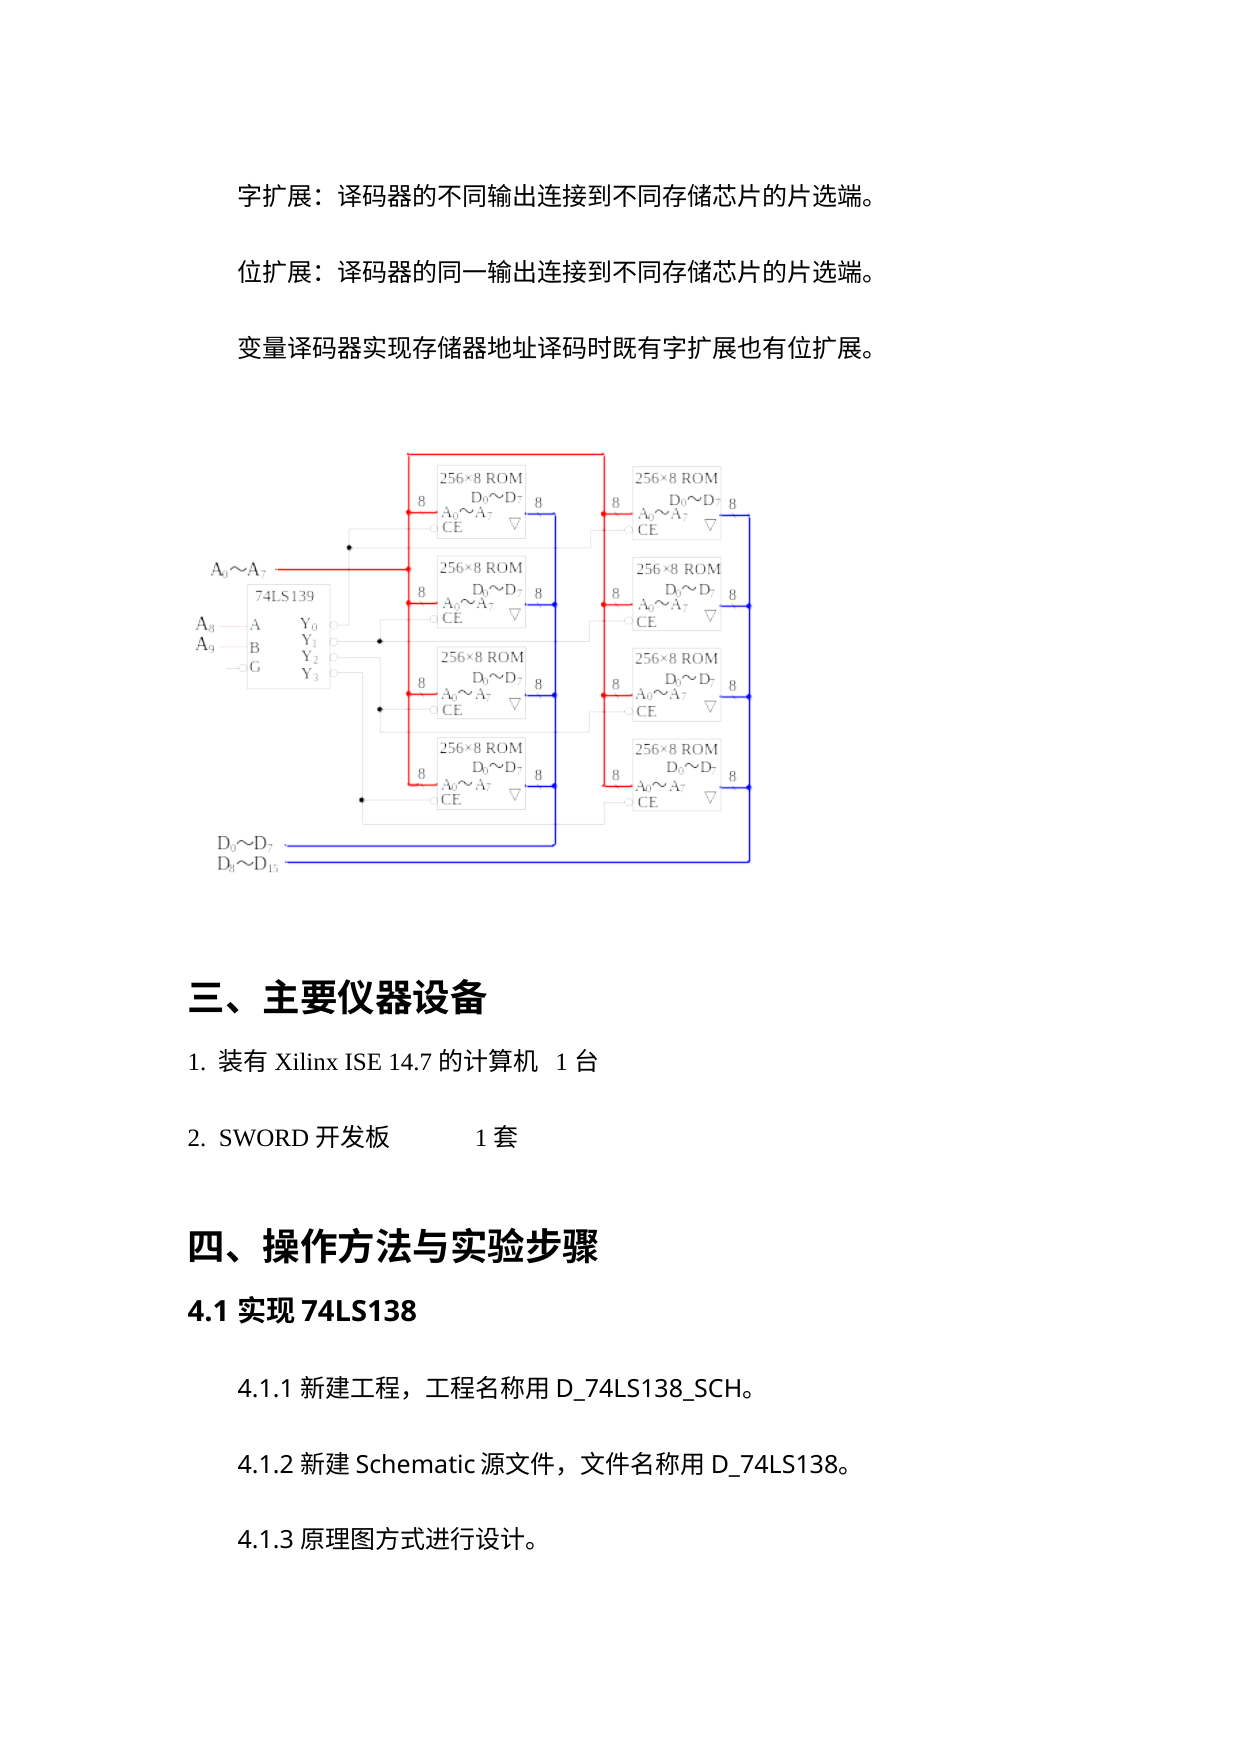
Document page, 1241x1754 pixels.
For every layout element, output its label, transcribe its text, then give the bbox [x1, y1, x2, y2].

text 位扩展：译码器的同一输出连接到不同存储芯片的片选端。 [187, 238, 1053, 303]
text 4.1 实现74LS138 [187, 1276, 1053, 1341]
list 主要仪器设备 [187, 962, 1053, 1027]
list 四、操作方法与实验步骤 [187, 1211, 1053, 1276]
text 4.1.1 新建工程，工程名称用D_74LS138_SCH。 [187, 1354, 1053, 1419]
text 变量译码器实现存储器地址译码时既有字扩展也有位扩展。 [187, 314, 1053, 379]
text 字扩展：译码器的不同输出连接到不同存储芯片的片选端。 [187, 162, 1053, 227]
text 4.1.3 原理图方式进行设计。 [187, 1506, 1053, 1571]
text 2. SWORD 开发板 1 套 [187, 1103, 1053, 1168]
text 1. 装有 Xilinx ISE 14.7 的计算机 1 台 [187, 1027, 1053, 1092]
text 4.1.2 新建Schematic源文件，文件名称用D_74LS138。 [187, 1430, 1053, 1495]
